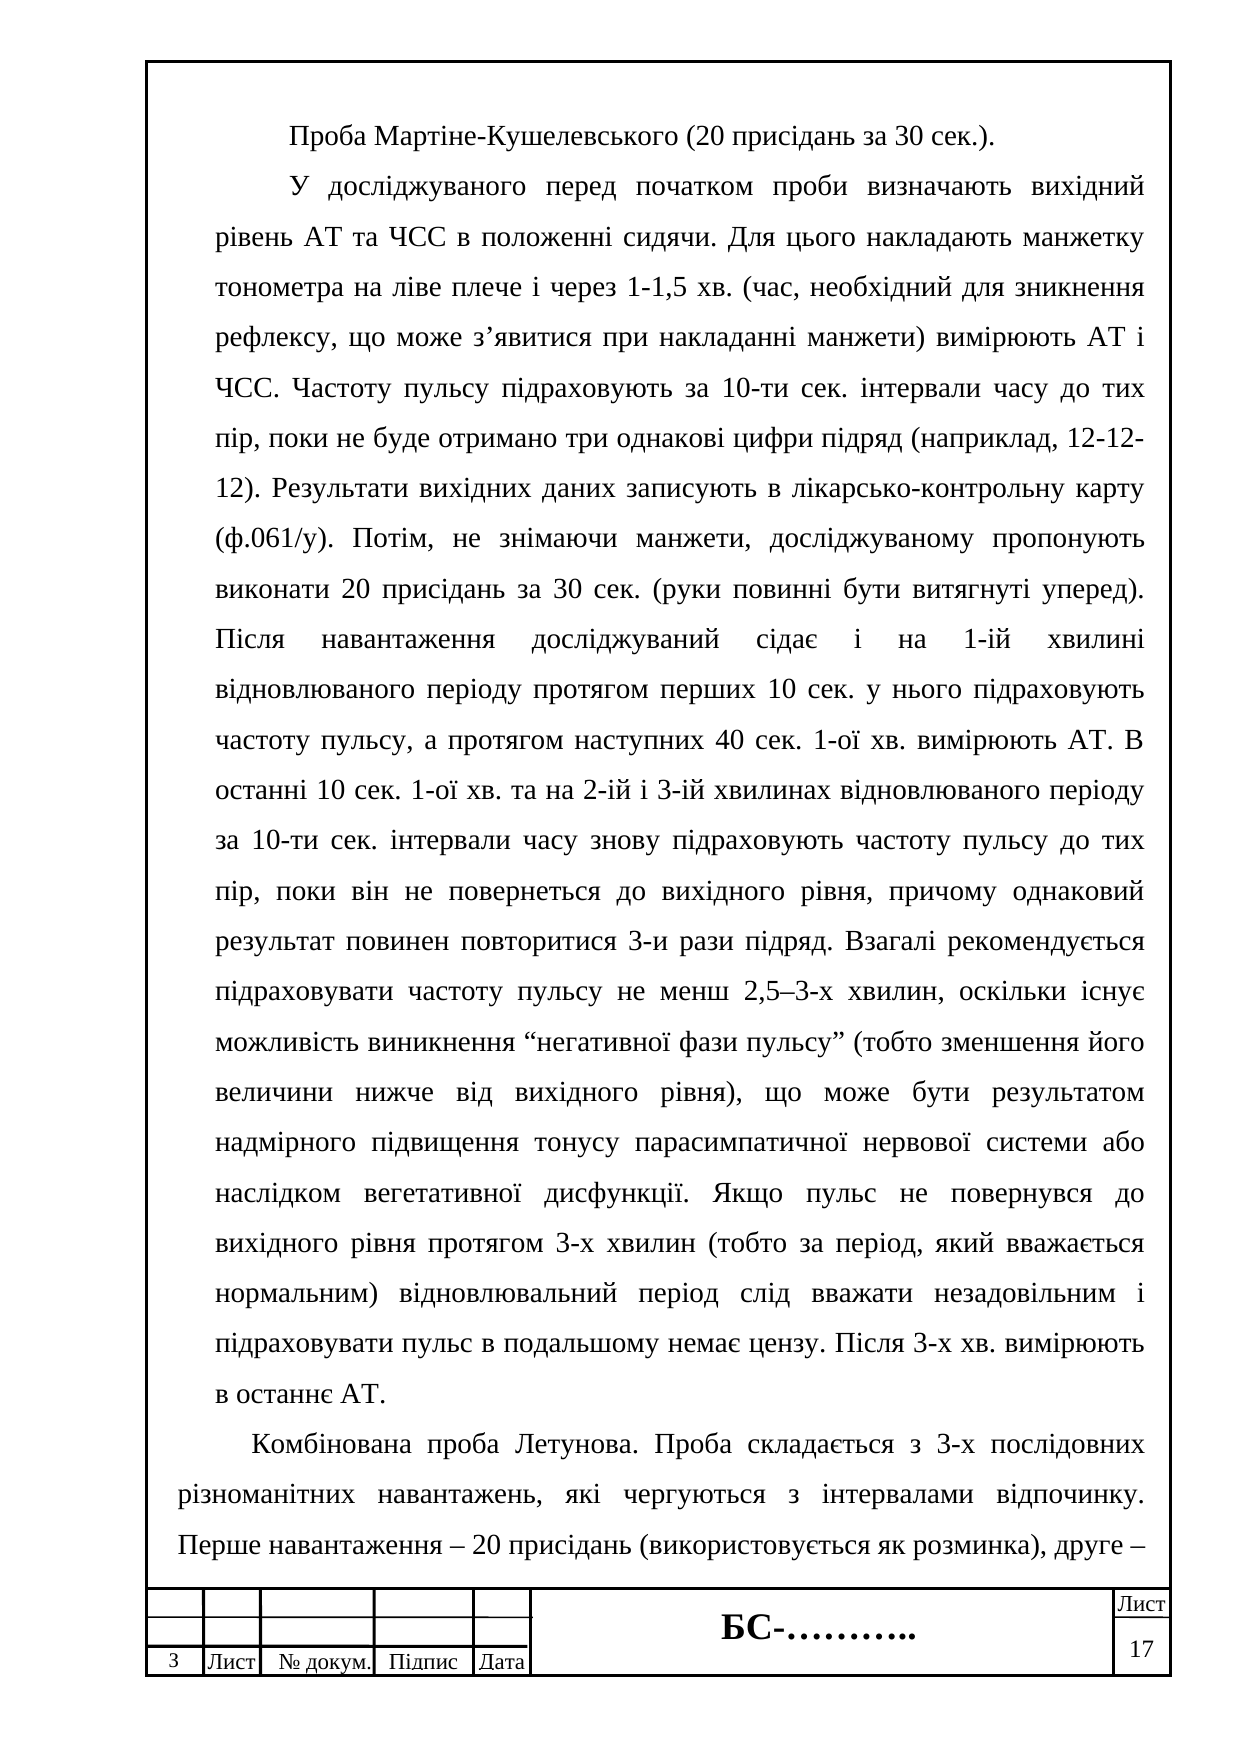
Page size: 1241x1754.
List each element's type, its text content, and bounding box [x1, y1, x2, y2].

text Проба Мартіне-Кушелевського (20 присідань за 30 сек.). [215, 118, 1146, 152]
text У досліджуваного перед початком проби визначають вихідний рівень АТ та ЧСС в положенні сидячи. Для цього накладають манжетку тонометра на ліве плече і через 1-1,5 хв. (час, необхідний для зникнення рефлексу, що може з’явитися при накладанні манжети) вимірюють АТ і ЧСС. Частоту пульсу підраховують за 10-ти сек. інтервали часу до тих пір, поки не буде отримано три однакові цифри підряд (наприклад, 12-12-12). Результати вихідних даних записують в лікарсько-контрольну карту (ф.061/у). Потім, не знімаючи манжети, досліджуваному пропонують виконати 20 присідань за 30 сек. (руки повинні бути витягнуті уперед). Після навантаження досліджуваний сідає і на 1-ій хвилині відновлюваного періоду протягом перших 10 сек. у нього підраховують частоту пульсу, а протягом наступних 40 сек. 1-ої хв. вимірюють АТ. В останні 10 сек. 1-ої хв. та на 2-ій і 3-ій хвилинах відновлюваного періоду за 10-ти сек. інтервали часу знову підраховують частоту пульсу до тих пір, поки він не повернеться до вихідного рівня, причому однаковий результат повинен повторитися 3-и рази підряд. Взагалі рекомендується підраховувати частоту пульсу не менш 2,5–3-х хвилин, оскільки існує можливість виникнення “негативної фази пульсу” (тобто зменшення його величини нижче від вихідного рівня), що може бути результатом надмірного підвищення тонусу парасимпатичної нервової системи або наслідком вегетативної дисфункції. Якщо пульс не повернувся до вихідного рівня протягом 3-х хвилин (тобто за період, який вважається нормальним) відновлювальний період слід вважати незадовільним і підраховувати пульс в подальшому немає цензу. Після 3-х хв. вимірюють в останнє АТ. [215, 168, 1146, 1409]
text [177, 1426, 1146, 1560]
